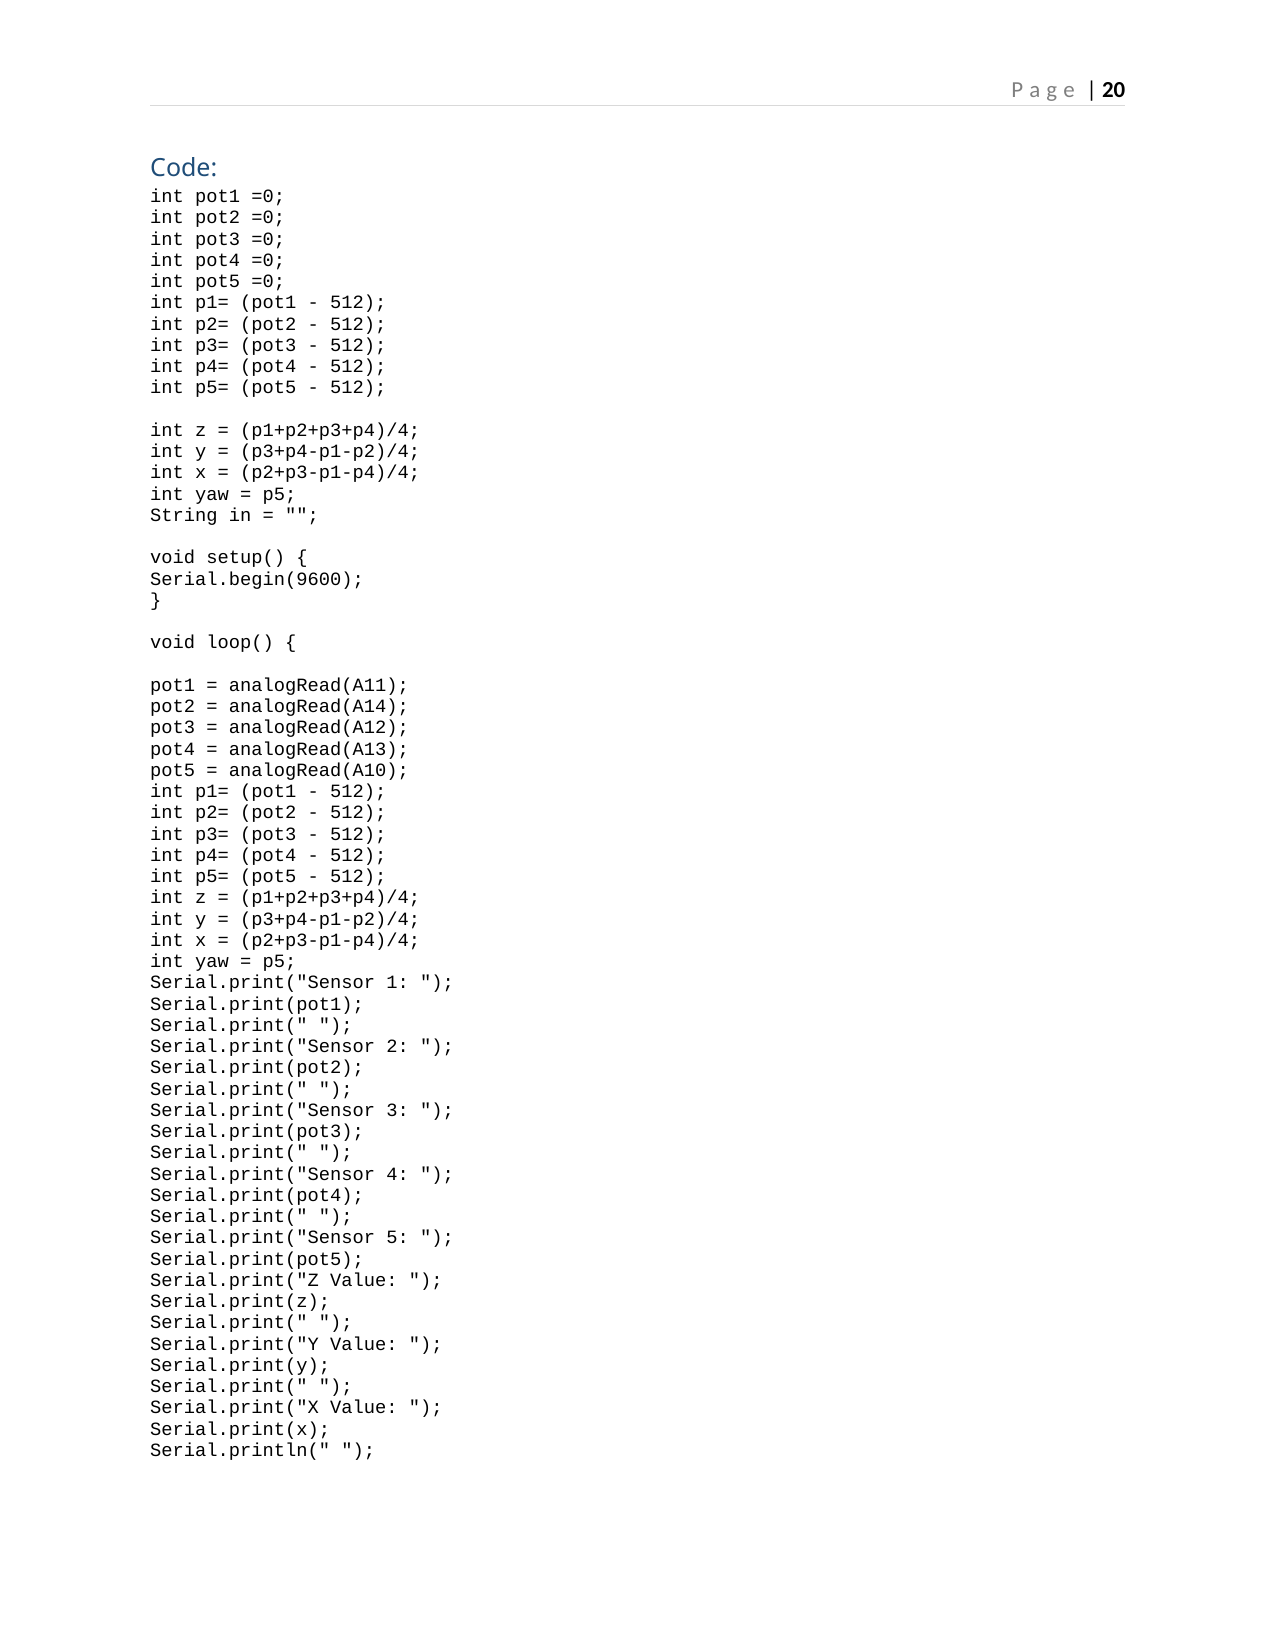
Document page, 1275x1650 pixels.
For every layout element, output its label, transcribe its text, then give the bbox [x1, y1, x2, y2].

text Serial.print("Sensor 4: "); [150, 1164, 1125, 1186]
text Serial.print(y); [150, 1356, 1125, 1377]
text int yaw = p5; [150, 952, 1125, 973]
text Serial.print(" "); [150, 1143, 1125, 1164]
text int p1= (pot1 - 512); [150, 293, 1125, 314]
text pot3 = analogRead(A12); [150, 718, 1125, 739]
text int pot1 =0; [150, 187, 1125, 208]
text int p3= (pot3 - 512); [150, 824, 1125, 846]
text void loop() { [150, 633, 1125, 654]
text Serial.print(" "); [150, 1016, 1125, 1037]
text } [150, 591, 1125, 612]
text int x = (p2+p3-p1-p4)/4; [150, 931, 1125, 952]
text Serial.print(" "); [150, 1313, 1125, 1334]
text Serial.print(pot1); [150, 994, 1125, 1016]
text Serial.begin(9600); [150, 569, 1125, 591]
text int p2= (pot2 - 512); [150, 803, 1125, 824]
text Serial.println(" "); [150, 1441, 1125, 1462]
text int pot2 =0; [150, 208, 1125, 229]
text Serial.print(x); [150, 1419, 1125, 1441]
text pot2 = analogRead(A14); [150, 697, 1125, 718]
text String in = ""; [150, 506, 1125, 527]
text int y = (p3+p4-p1-p2)/4; [150, 442, 1125, 463]
text Serial.print(pot3); [150, 1122, 1125, 1143]
text Serial.print("Z Value: "); [150, 1271, 1125, 1292]
text Serial.print("Sensor 1: "); [150, 973, 1125, 994]
text int pot5 =0; [150, 272, 1125, 293]
text Serial.print(pot4); [150, 1186, 1125, 1207]
text Serial.print("Sensor 5: "); [150, 1228, 1125, 1249]
text Serial.print("X Value: "); [150, 1398, 1125, 1419]
text Serial.print(" "); [150, 1377, 1125, 1398]
text int z = (p1+p2+p3+p4)/4; [150, 421, 1125, 442]
text Serial.print(" "); [150, 1207, 1125, 1228]
text Serial.print("Sensor 2: "); [150, 1037, 1125, 1058]
text pot4 = analogRead(A13); [150, 739, 1125, 761]
text int pot3 =0; [150, 229, 1125, 251]
subtitle Code: [150, 150, 1125, 184]
text int p5= (pot5 - 512); [150, 867, 1125, 888]
text int p5= (pot5 - 512); [150, 378, 1125, 399]
text int p3= (pot3 - 512); [150, 336, 1125, 357]
text pot5 = analogRead(A10); [150, 761, 1125, 782]
text void setup() { [150, 548, 1125, 569]
text Serial.print(pot2); [150, 1058, 1125, 1079]
text int z = (p1+p2+p3+p4)/4; [150, 888, 1125, 909]
text int p4= (pot4 - 512); [150, 846, 1125, 867]
text Serial.print("Y Value: "); [150, 1334, 1125, 1356]
text int x = (p2+p3-p1-p4)/4; [150, 463, 1125, 484]
text int y = (p3+p4-p1-p2)/4; [150, 909, 1125, 931]
text Serial.print("Sensor 3: "); [150, 1101, 1125, 1122]
text int p1= (pot1 - 512); [150, 782, 1125, 803]
text int yaw = p5; [150, 484, 1125, 506]
text Serial.print(z); [150, 1292, 1125, 1313]
text Serial.print(pot5); [150, 1249, 1125, 1271]
text int pot4 =0; [150, 251, 1125, 272]
text Serial.print(" "); [150, 1079, 1125, 1101]
text pot1 = analogRead(A11); [150, 676, 1125, 697]
text int p2= (pot2 - 512); [150, 314, 1125, 336]
text int p4= (pot4 - 512); [150, 357, 1125, 378]
